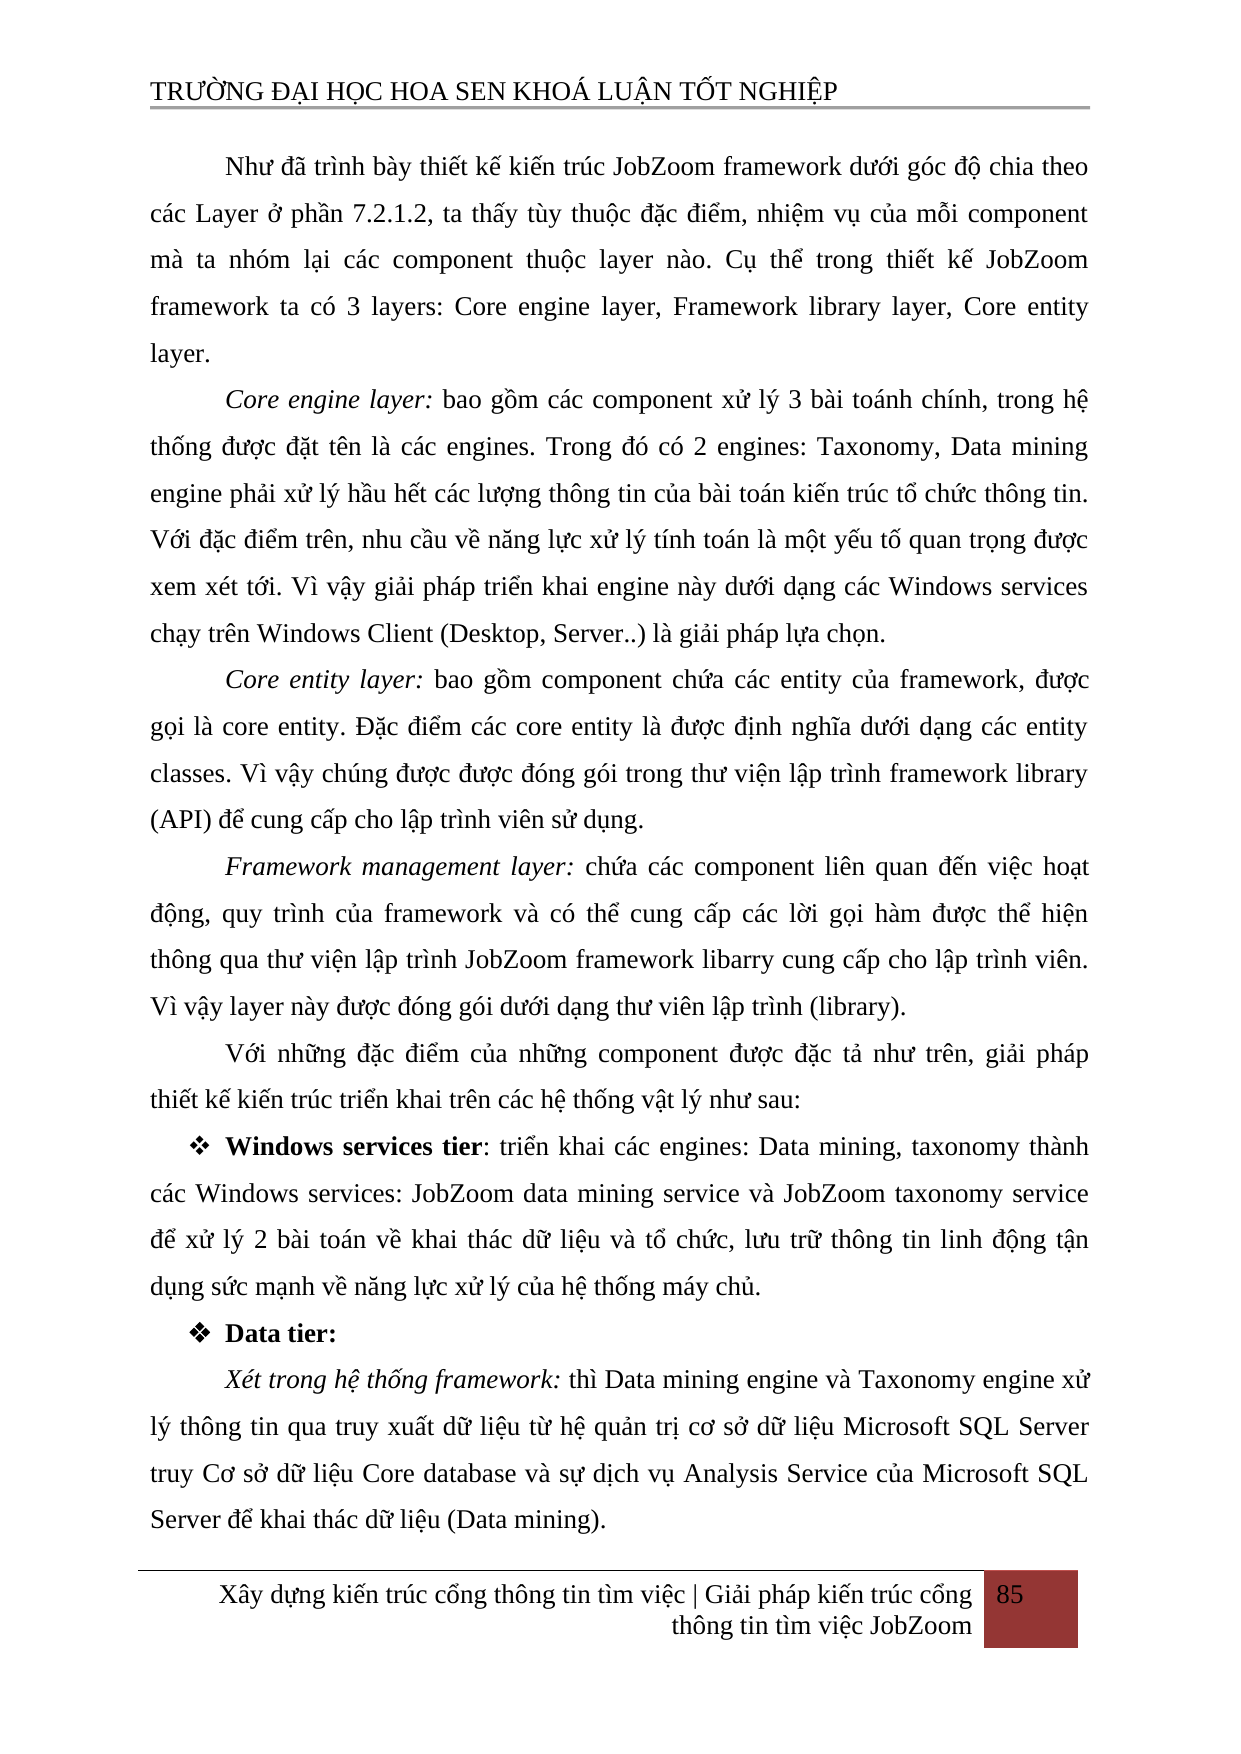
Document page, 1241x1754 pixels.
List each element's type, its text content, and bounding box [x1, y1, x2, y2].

list Data tier: [187, 1317, 1090, 1348]
text Xét trong hệ thống framework: thì Data mining engine và Taxonomy engine xử lý thông tin qua truy xuất dữ liệu từ hệ quản trị cơ sở dữ liệu Microsoft SQL Server truy Cơ sở dữ liệu Core database và sự dịch vụ Analysis Service của Microsoft SQL Server để khai thác dữ liệu (Data mining). [150, 1364, 1090, 1535]
text Như đã trình bày thiết kế kiến trúc JobZoom framework dưới góc độ chia theo các Layer ở phần 7.2.1.2, ta thấy tùy thuộc đặc điểm, nhiệm vụ của mỗi component mà ta nhóm lại các component thuộc layer nào. Cụ thể trong thiết kế JobZoom framework ta có 3 layers: Core engine layer, Framework library layer, Core entity layer. [150, 150, 1090, 368]
list Windows services tier: triển khai các engines: Data mining, taxonomy thành các Windows services: JobZoom data mining service và JobZoom taxonomy service để xử lý 2 bài toán về khai thác dữ liệu và tổ chức, lưu trữ thông tin linh động tận dụng sức mạnh về năng lực xử lý của hệ thống máy chủ. [150, 1130, 1090, 1301]
text Framework management layer: chứa các component liên quan đến việc hoạt động, quy trình của framework và có thể cung cấp các lời gọi hàm được thể hiện thông qua thư viện lập trình JobZoom framework libarry cung cấp cho lập trình viên. Vì vậy layer này được đóng gói dưới dạng thư viên lập trình (library). [150, 850, 1090, 1021]
text Core engine layer: bao gồm các component xử lý 3 bài toánh chính, trong hệ thống được đặt tên là các engines. Trong đó có 2 engines: Taxonomy, Data mining engine phải xử lý hầu hết các lượng thông tin của bài toán kiến trúc tổ chức thông tin. Với đặc điểm trên, nhu cầu về năng lực xử lý tính toán là một yếu tố quan trọng được xem xét tới. Vì vậy giải pháp triển khai engine này dưới dạng các Windows services chạy trên Windows Client (Desktop, Server..) là giải pháp lựa chọn. [150, 383, 1090, 648]
text Core entity layer: bao gồm component chứa các entity của framework, được gọi là core entity. Đặc điểm các core entity là được định nghĩa dưới dạng các entity classes. Vì vậy chúng được được đóng gói trong thư viện lập trình framework library (API) để cung cấp cho lập trình viên sử dụng. [150, 663, 1090, 834]
text Với những đặc điểm của những component được đặc tả như trên, giải pháp thiết kế kiến trúc triển khai trên các hệ thống vật lý như sau: [150, 1037, 1090, 1114]
